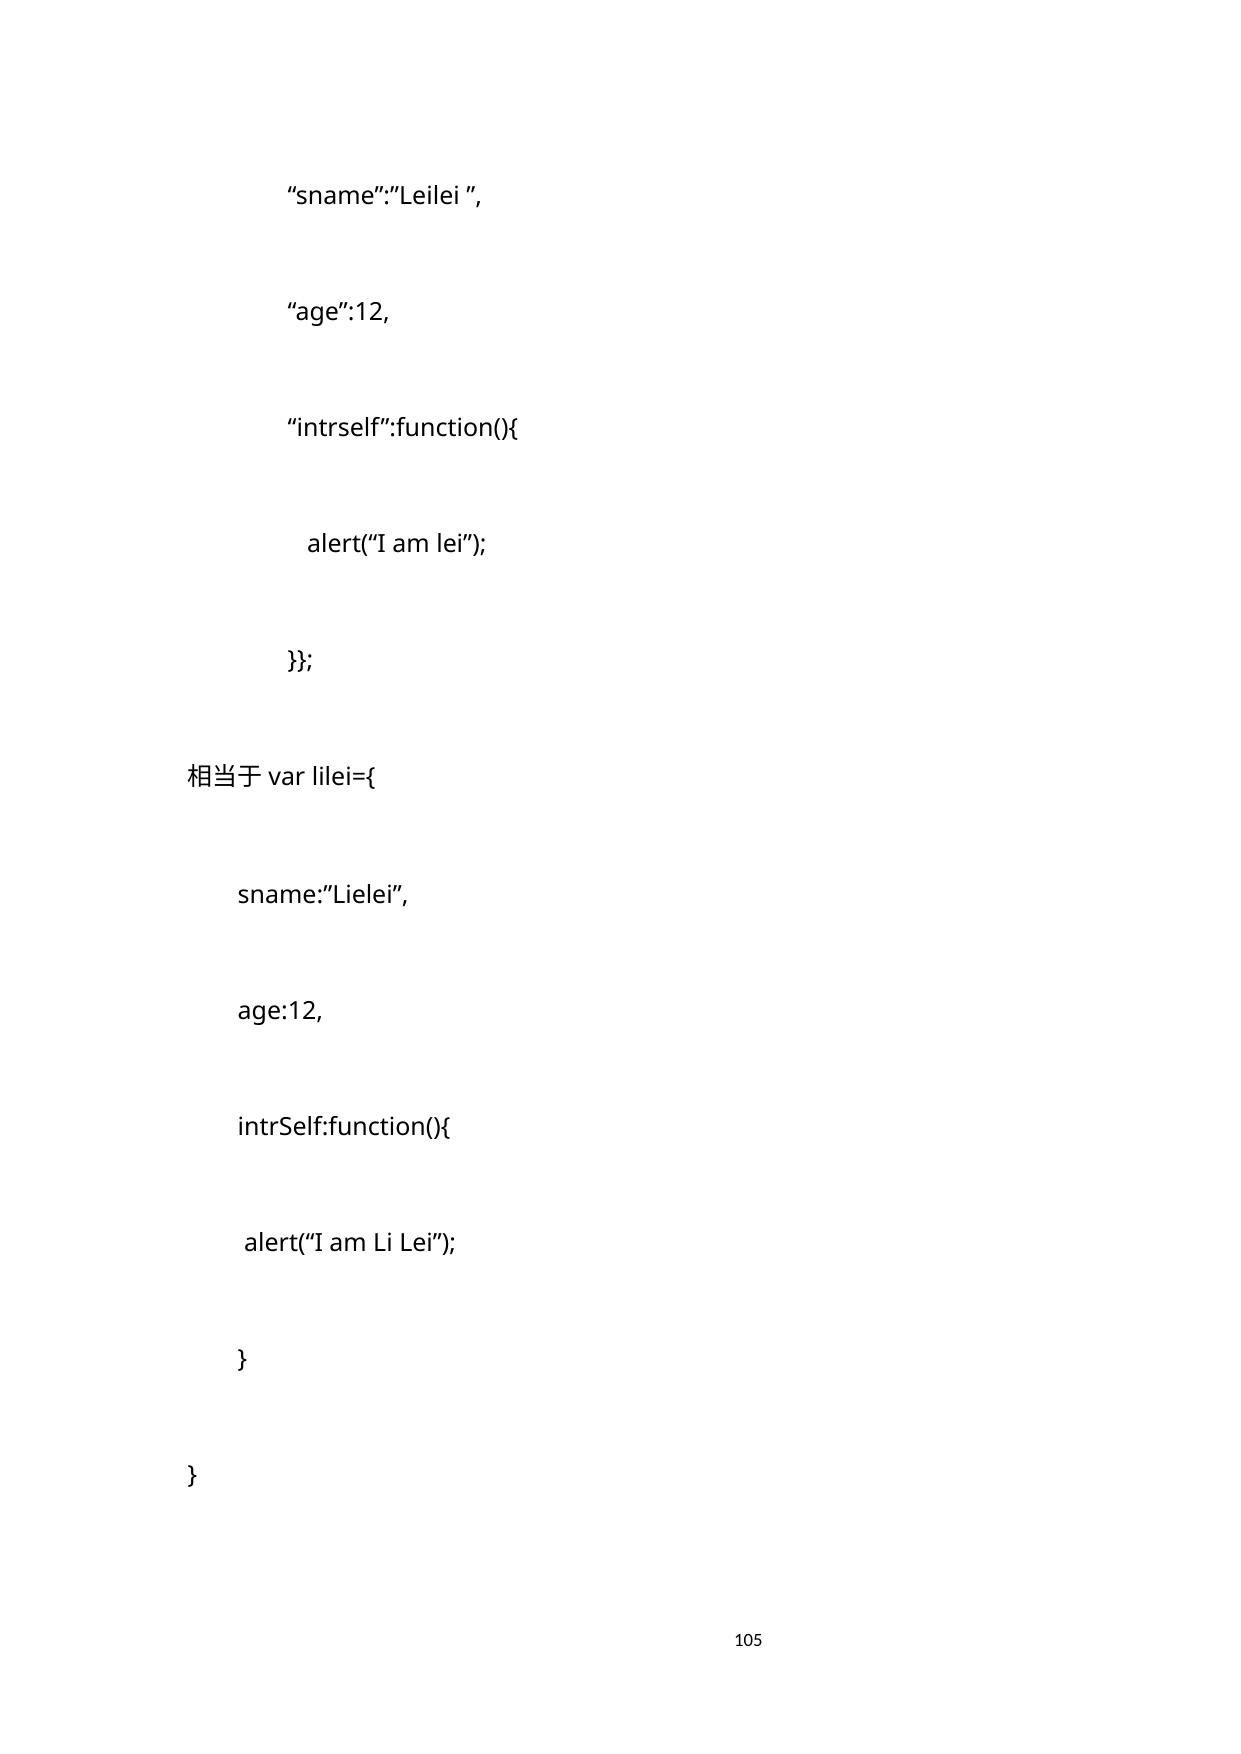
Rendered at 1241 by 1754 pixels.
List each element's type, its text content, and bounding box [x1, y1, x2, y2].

text intrSelf:function(){ [187, 1094, 1053, 1159]
text }}; [187, 626, 1053, 691]
text } [187, 1442, 1053, 1507]
text } [187, 1326, 1053, 1391]
text alert(“I am lei”); [187, 510, 1053, 575]
text sname:”Lielei”, [187, 862, 1053, 927]
text 相当于 var lilei={ [187, 742, 1053, 807]
text “intrself”:function(){ [187, 394, 1053, 459]
text age:12, [187, 978, 1053, 1043]
text alert(“I am Li Lei”); [187, 1210, 1053, 1275]
text “age”:12, [187, 278, 1053, 343]
text “sname”:”Leilei ”, [187, 162, 1053, 227]
